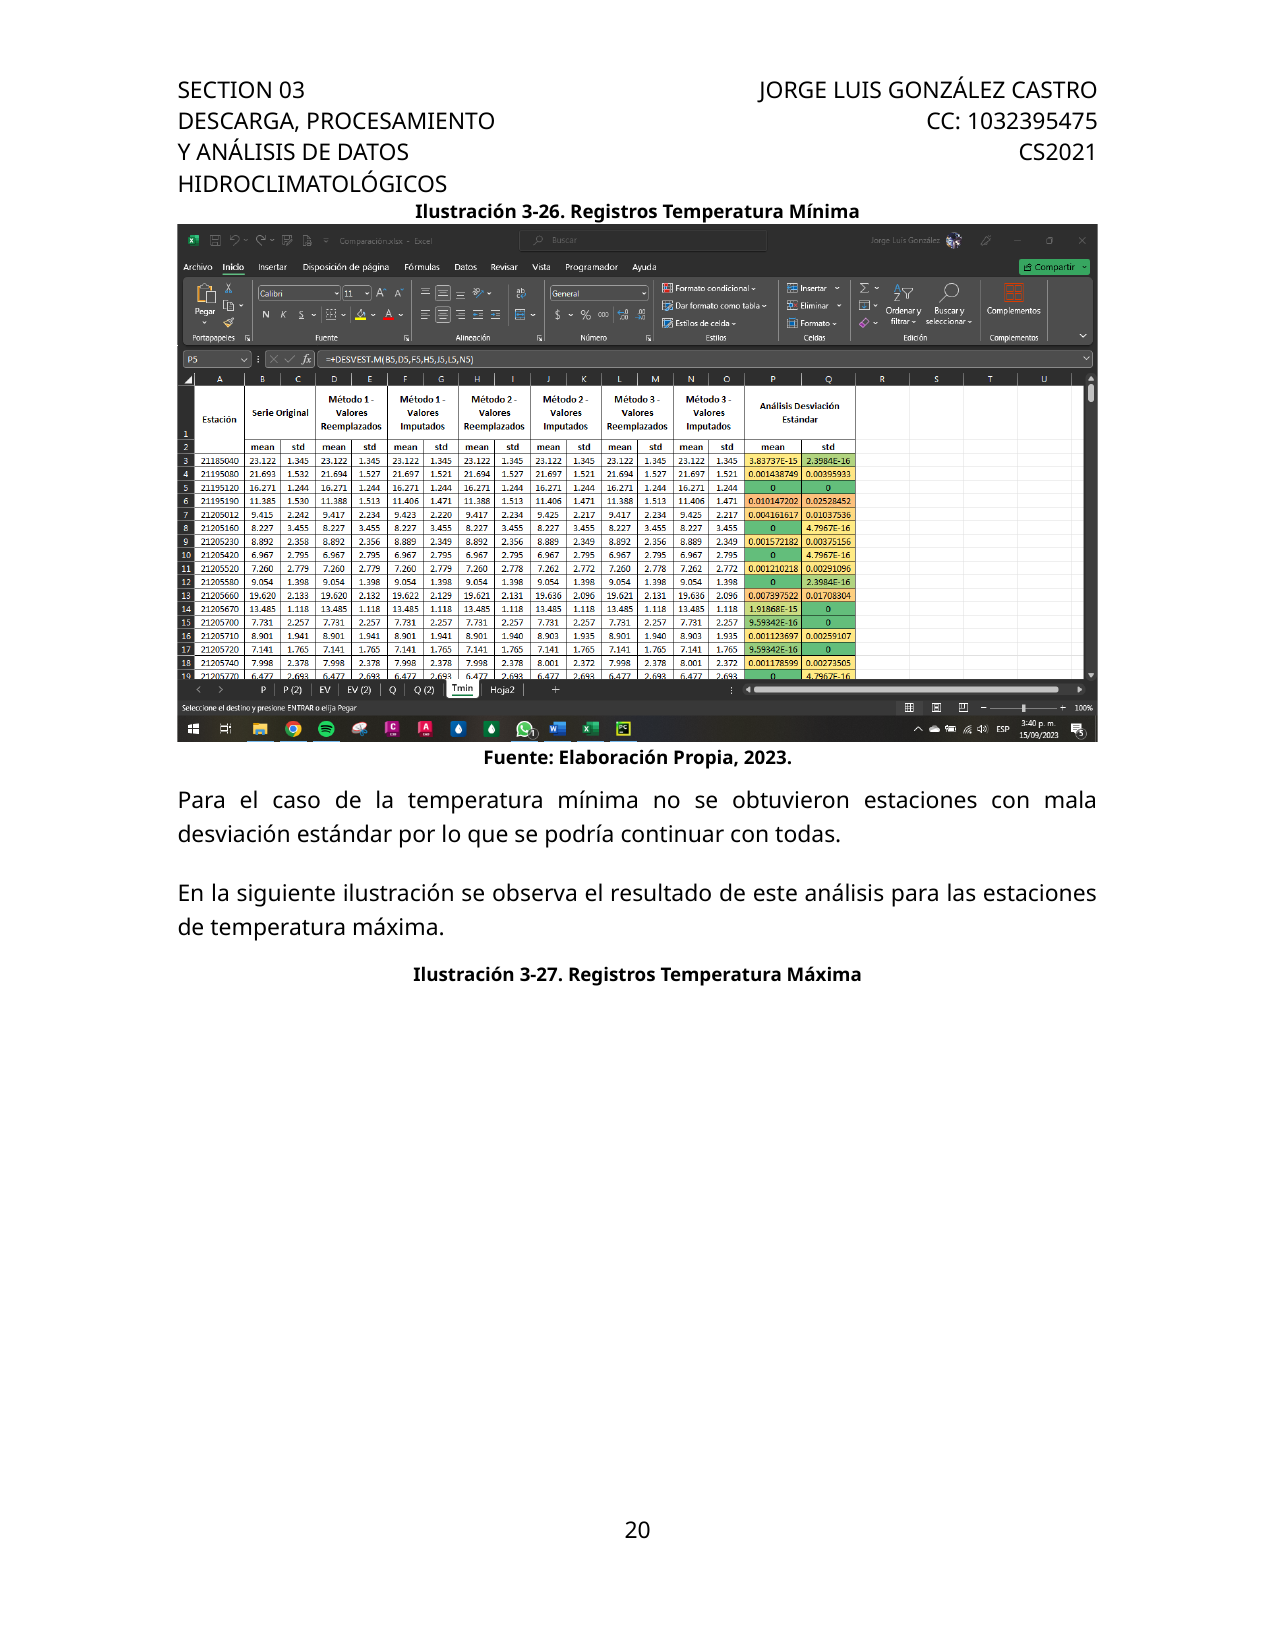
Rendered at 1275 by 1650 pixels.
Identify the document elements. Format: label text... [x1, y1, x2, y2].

picture [177, 224, 1098, 742]
text Fuente: Elaboración Propia, 2023. [177, 744, 1098, 770]
text En la siguiente ilustración se observa el resultado de este análisis para las estaciones de temperatura máxima. [177, 877, 1098, 942]
text Para el caso de la temperatura mínima no se obtuvieron estaciones con mala desviación estándar por lo que se podría continuar con todas. [177, 784, 1098, 849]
text Ilustración 3-26. Registros Temperatura Mínima [177, 199, 1098, 224]
text Ilustración 3-27. Registros Temperatura Máxima [177, 961, 1098, 987]
